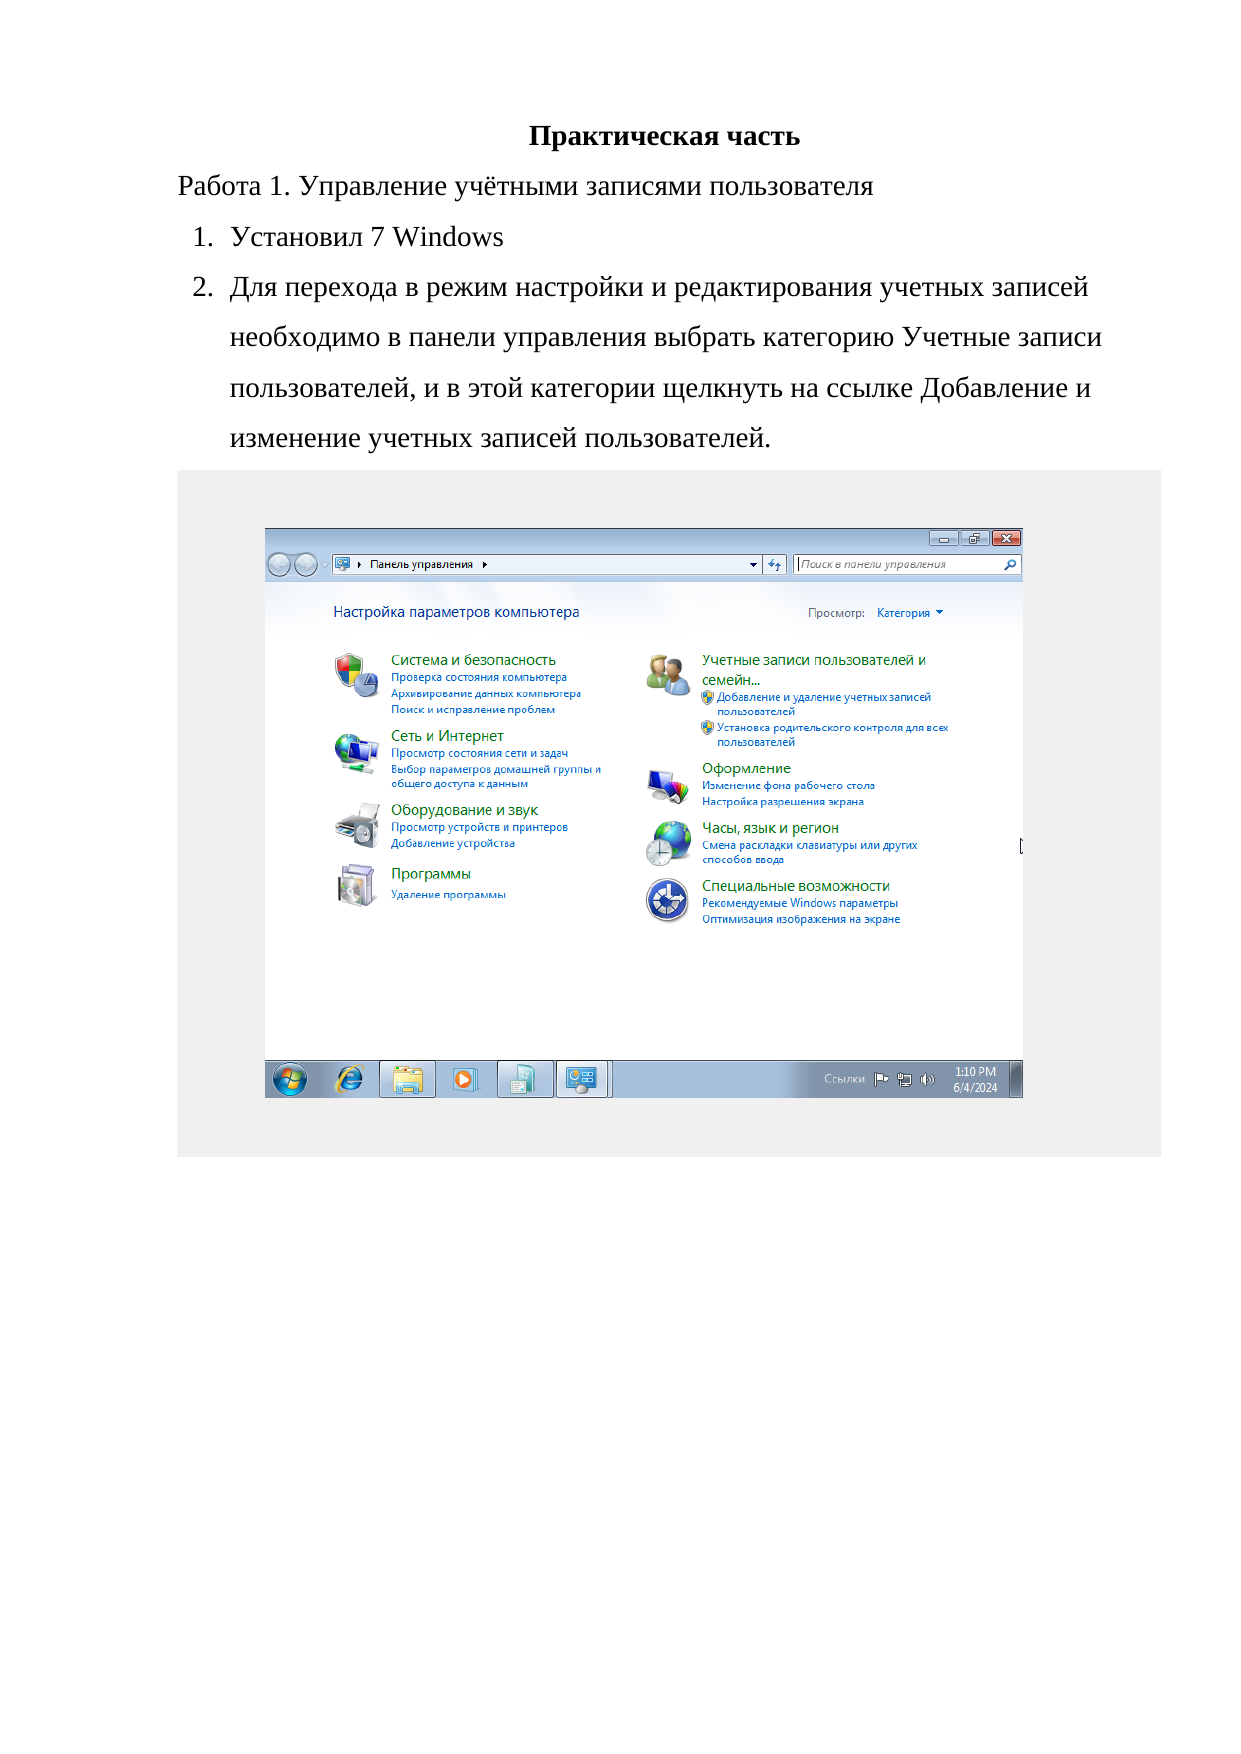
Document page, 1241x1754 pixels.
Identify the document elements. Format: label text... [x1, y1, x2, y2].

list Установил 7 Windows [192, 219, 1152, 252]
list Для перехода в режим настройки и редактирования учетных записей необходимо в панели управления выбрать категорию Учетные записи пользователей, и в этой категории щелкнуть на ссылке Добавление и изменение учетных записей пользователей. [192, 269, 1152, 453]
picture [177, 470, 1162, 1157]
text Работа 1. Управление учётными записями пользователя [177, 168, 1152, 202]
text Практическая часть [177, 118, 1152, 152]
